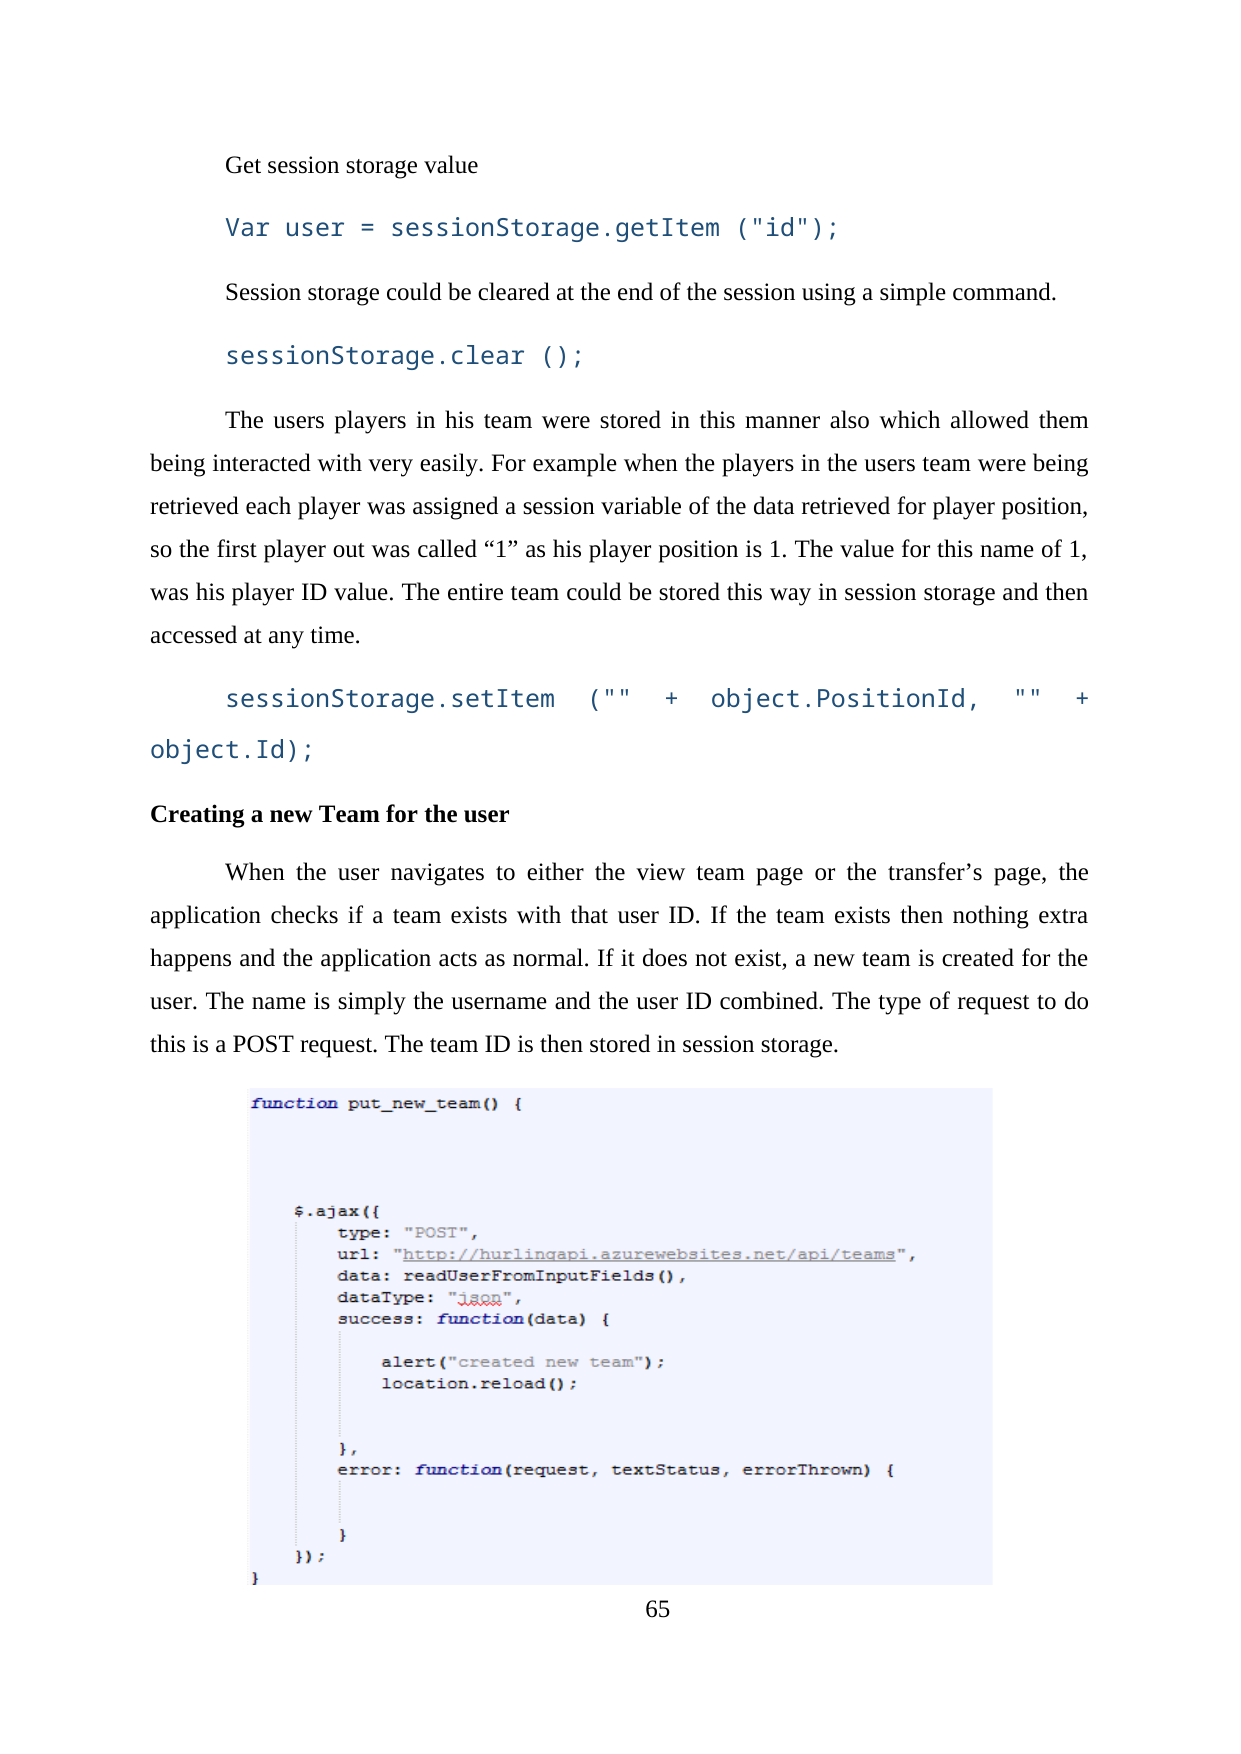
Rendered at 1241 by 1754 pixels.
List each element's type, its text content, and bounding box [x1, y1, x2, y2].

subtitle Creating a new Team for the user [150, 799, 1090, 828]
text When the user navigates to either the view team page or the transfer’s page, the application checks if a team exists with that user ID. If the team exists then nothing extra happens and the application acts as normal. If it does not exist, a new team is created for the user. The name is simply the username and the user ID combined. The type of request to do this is a POST request. The team ID is then stored in session storage. [150, 857, 1090, 1058]
text Session storage could be cleared at the end of the session using a simple command. [150, 277, 1090, 306]
text The users players in his team were stored in this manner also which allowed them being interacted with very easily. For example when the players in the users team were being retrieved each player was assigned a session variable of the data retrieved for player position, so the first player out was called “1” as his player position is 1. The value for this name of 1, was his player ID value. The entire team could be stored this way in session storage and then accessed at any time. [150, 405, 1090, 649]
text sessionStorage.setItem ("" + object.PositionId, "" + object.Id); [150, 680, 1090, 766]
text Get session storage value [150, 150, 1090, 179]
text sessionStorage.clear (); [150, 337, 1090, 371]
picture [247, 1088, 993, 1585]
text Var user = sessionStorage.getItem ("id"); [150, 210, 1090, 244]
